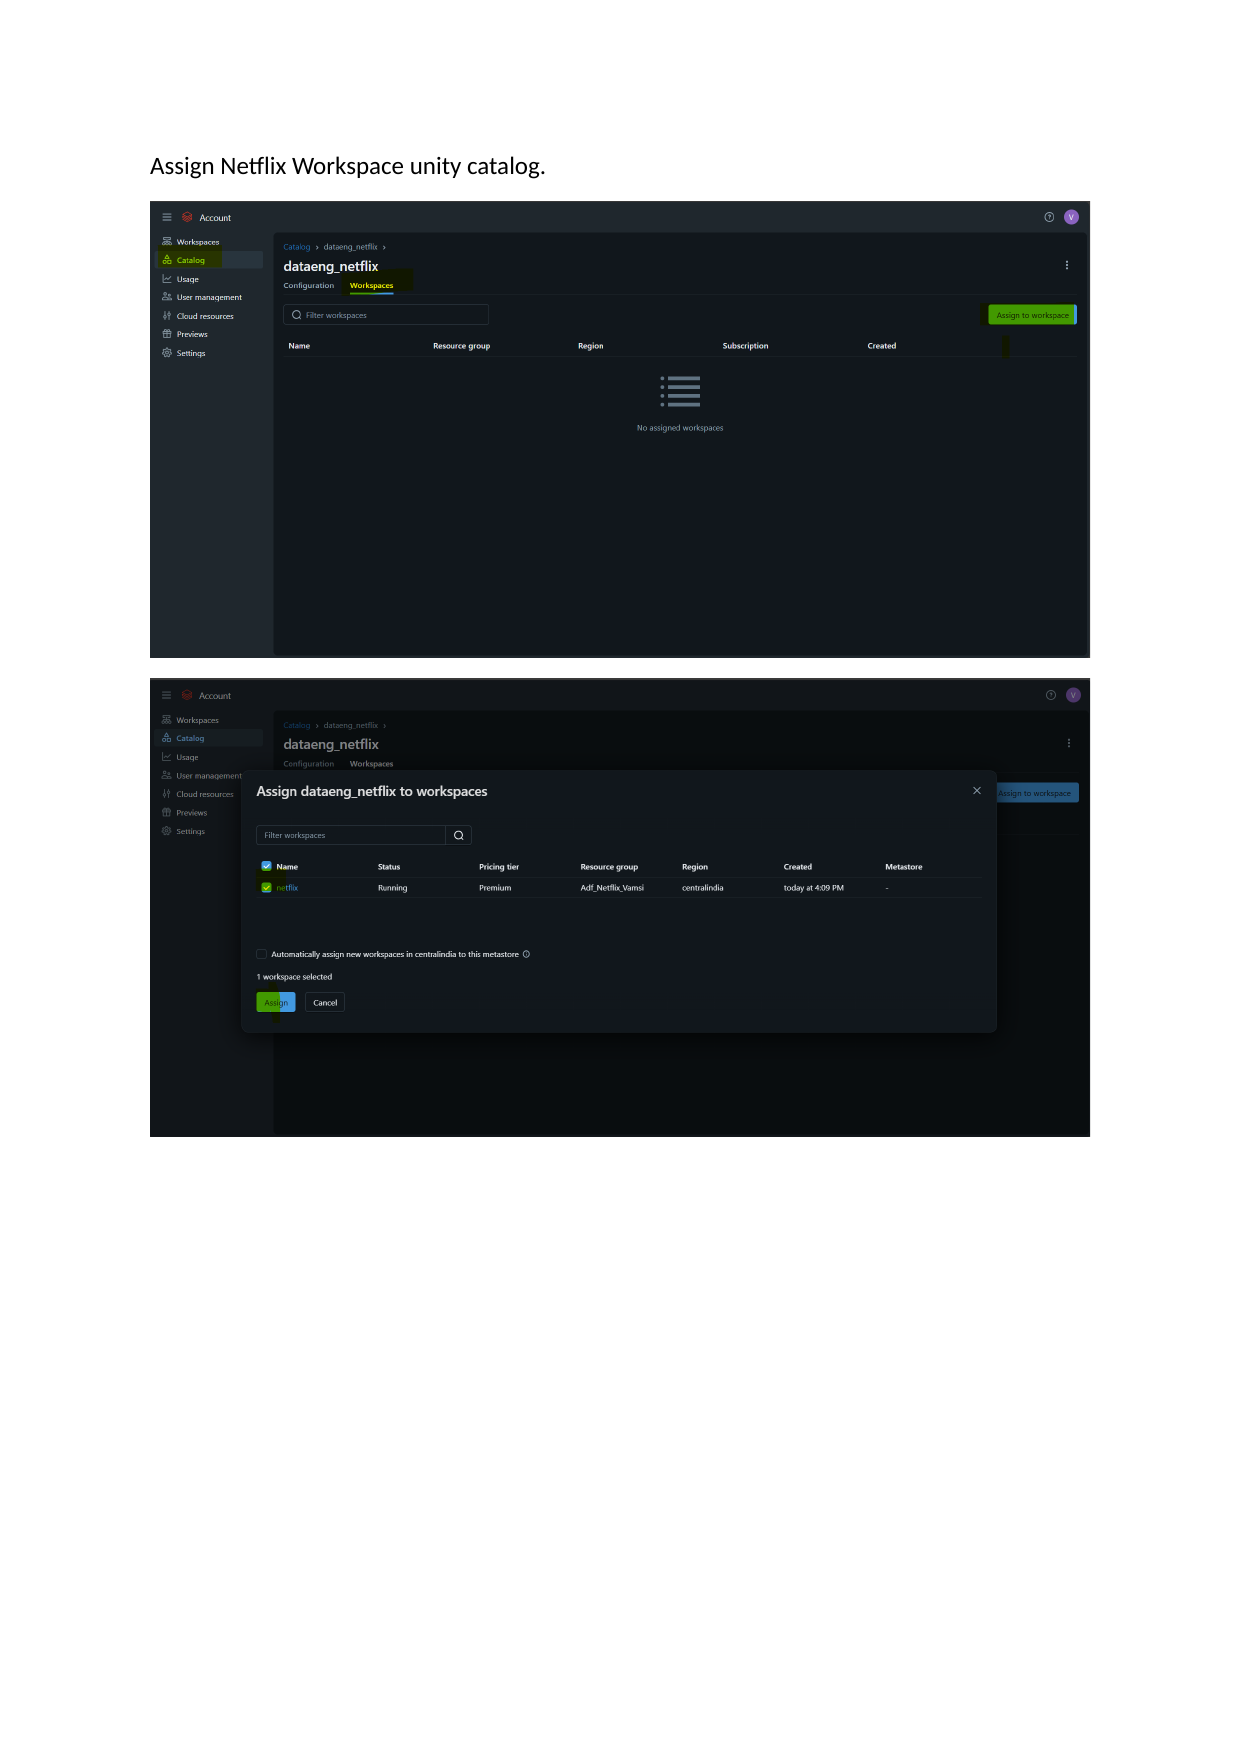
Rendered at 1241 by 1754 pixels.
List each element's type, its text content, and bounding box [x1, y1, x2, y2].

picture [150, 678, 1091, 1137]
text Assign Netflix Workspace unity catalog. [150, 150, 1090, 181]
picture [150, 201, 1091, 658]
